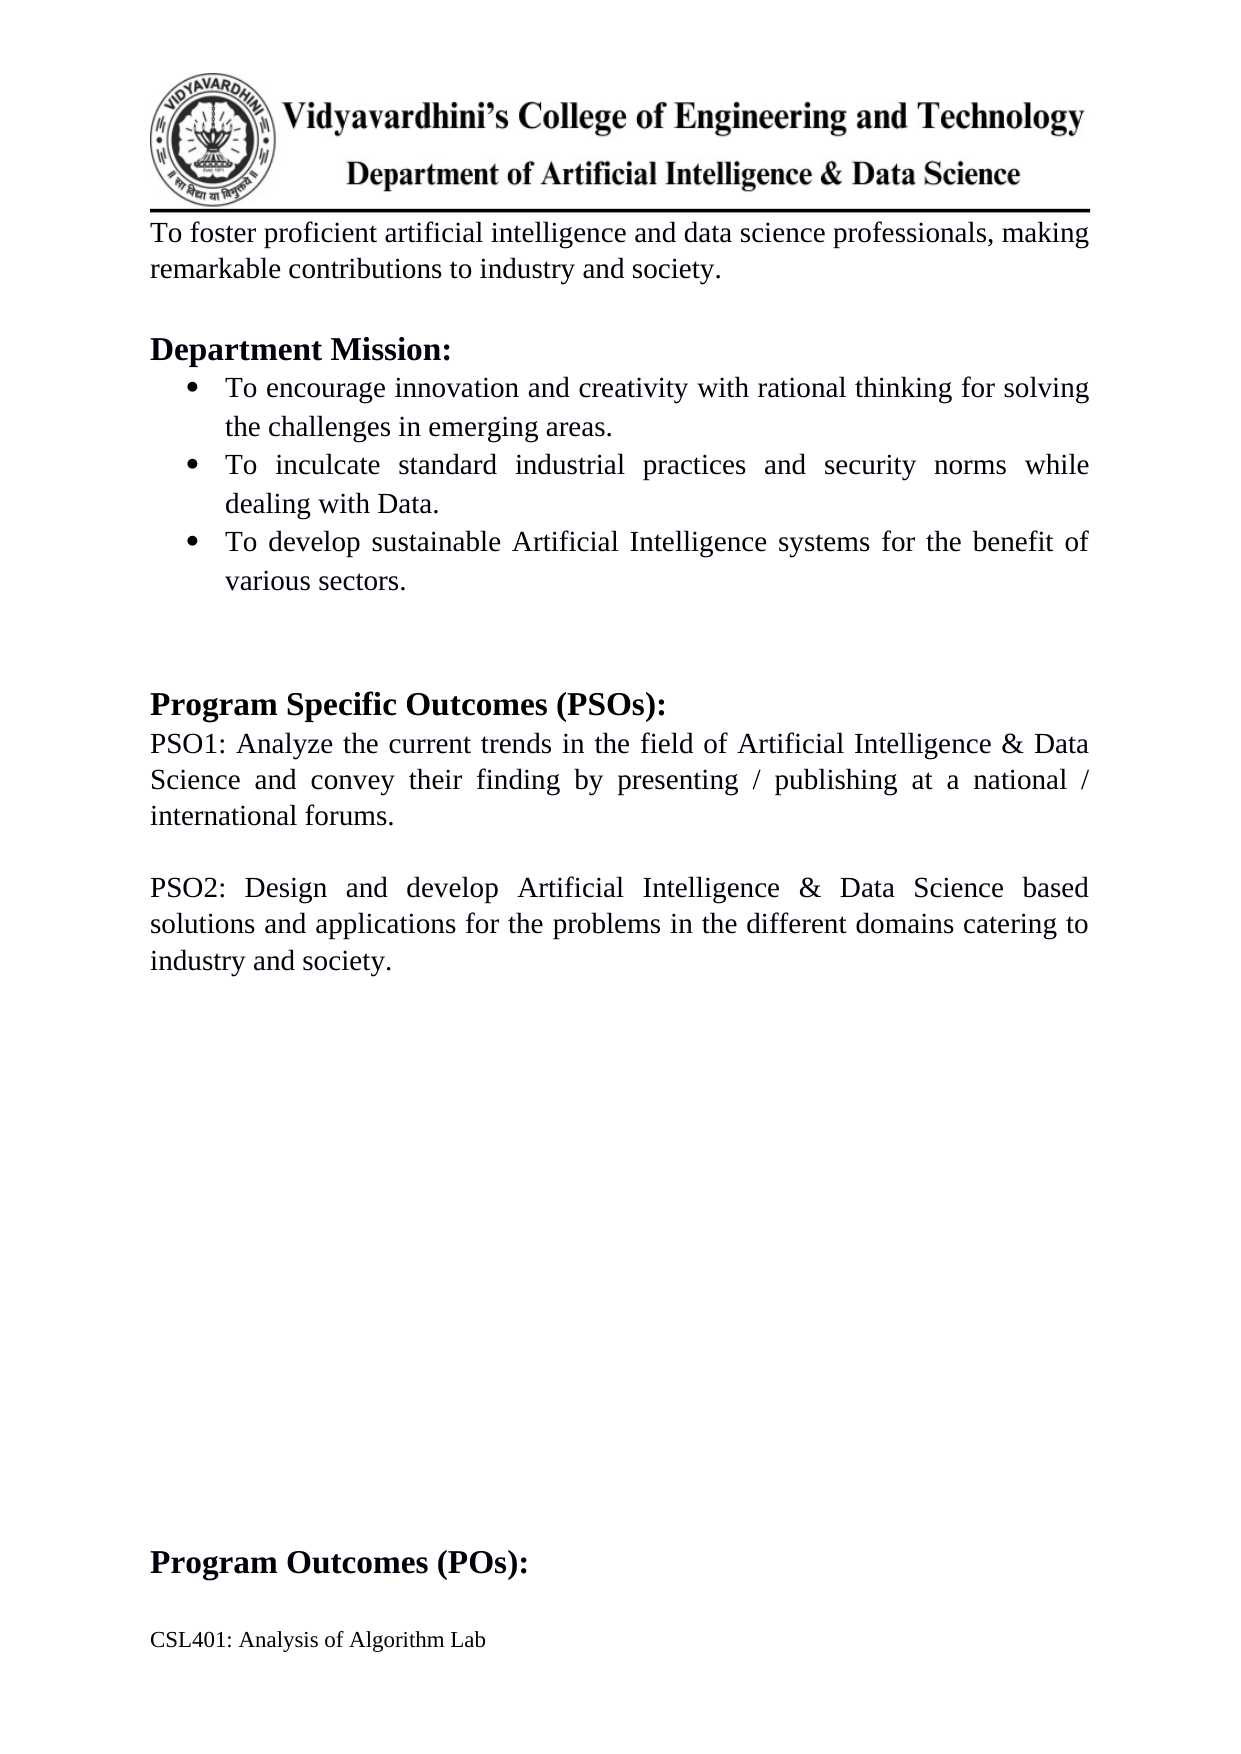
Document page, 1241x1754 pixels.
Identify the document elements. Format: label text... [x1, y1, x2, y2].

picture [150, 73, 1091, 216]
text PSO2: Design and develop Artificial Intelligence & Data Science based solutions and applications for the problems in the different domains catering to industry and society. [150, 870, 1090, 976]
list To develop sustainable Artificial Intelligence systems for the benefit of various sectors. [187, 524, 1090, 597]
text Program Outcomes (POs): [150, 1542, 1090, 1580]
text PSO1: Analyze the current trends in the field of Artificial Intelligence & Data Science and convey their finding by presenting / publishing at a national / international forums. [150, 726, 1090, 832]
list To inculcate standard industrial practices and security norms while dealing with Data. [187, 447, 1090, 519]
text Program Specific Outcomes (PSOs): [150, 684, 1090, 723]
text To foster proficient artificial intelligence and data science professionals, making remarkable contributions to industry and society. [150, 216, 1090, 285]
text Department Mission: [150, 329, 1090, 367]
list To encourage innovation and creativity with rational thinking for solving the challenges in emerging areas. [187, 370, 1090, 442]
